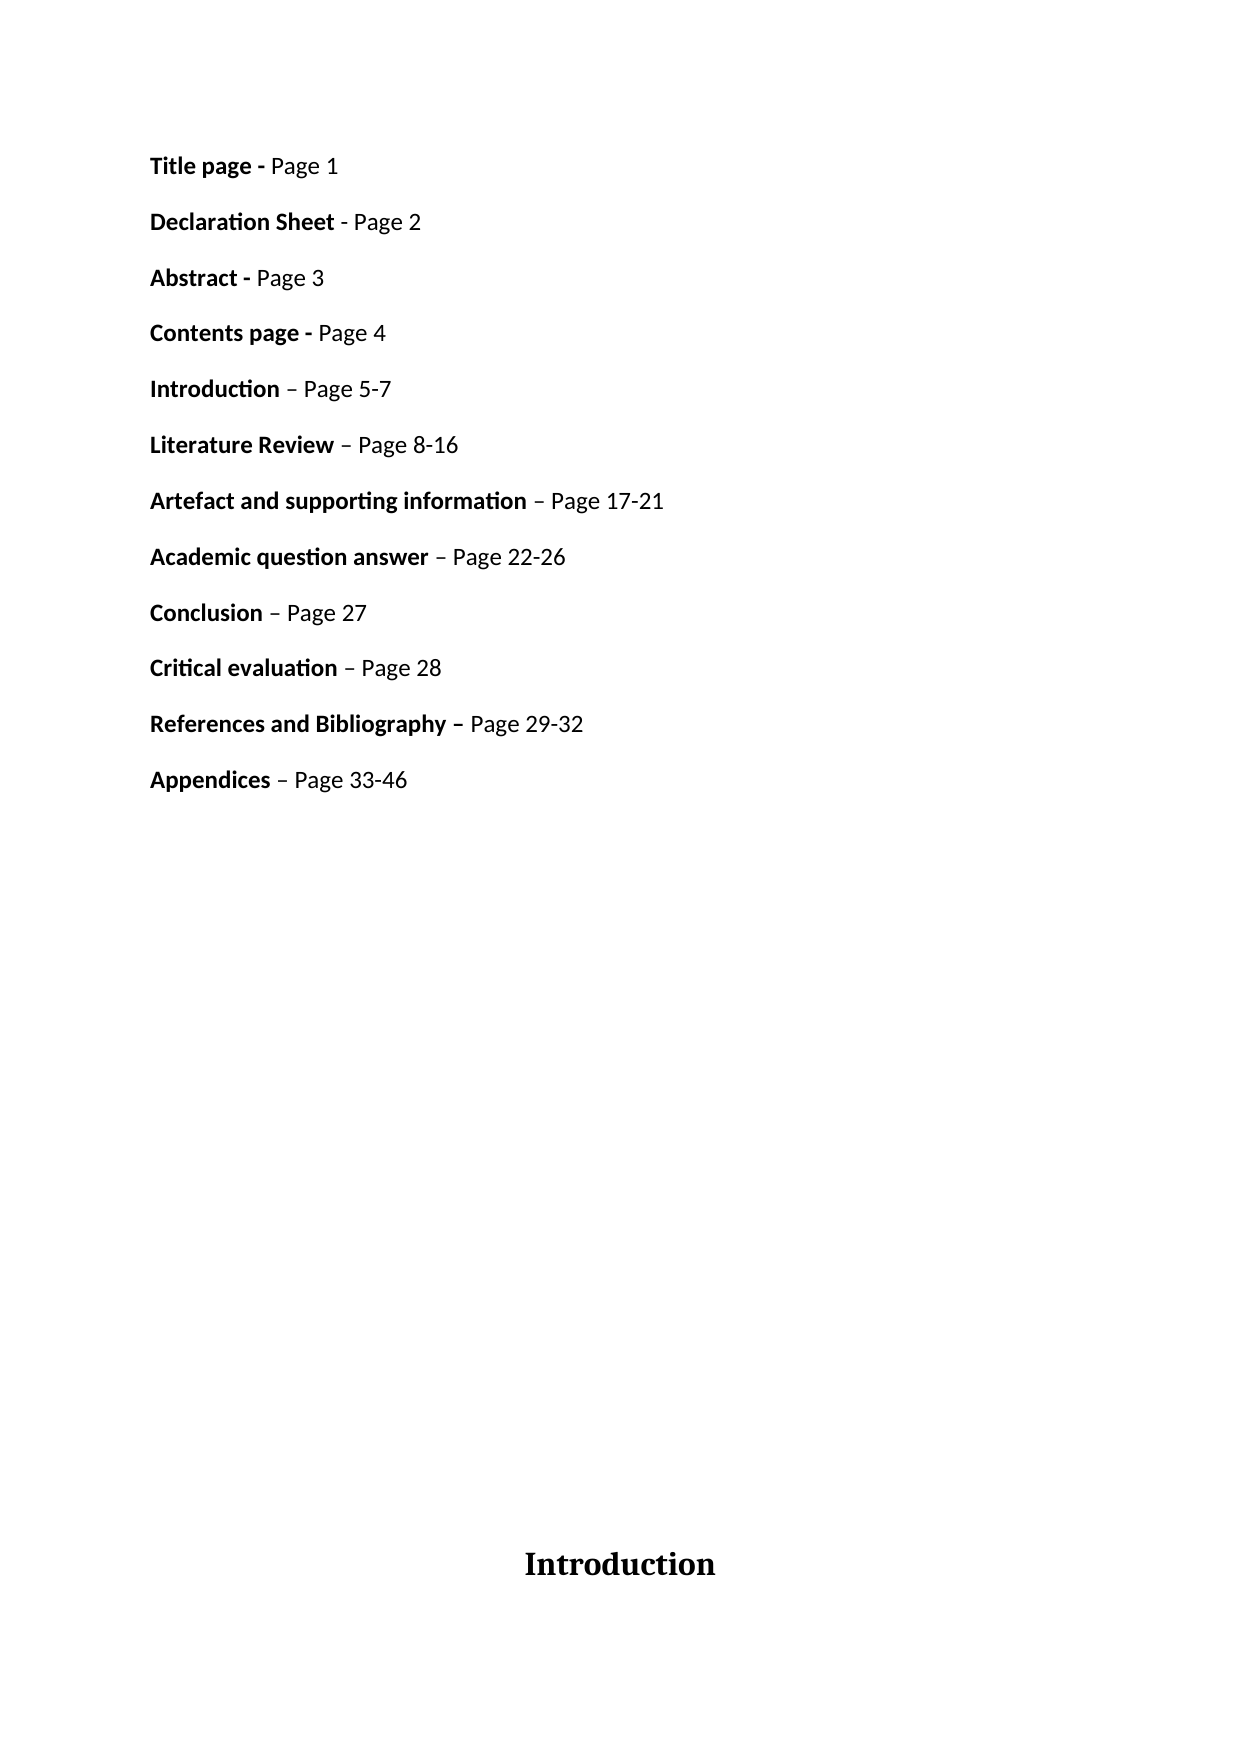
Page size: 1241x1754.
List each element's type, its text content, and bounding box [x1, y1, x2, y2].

text References and Bibliography – Page 29-32 [150, 708, 1090, 739]
text Academic question answer – Page 22-26 [150, 541, 1090, 571]
text Artefact and supporting information – Page 17-21 [150, 485, 1090, 516]
text Introduction [150, 1546, 1090, 1584]
text Declaration Sheet - Page 2 [150, 206, 1090, 236]
text Literature Review – Page 8-16 [150, 429, 1090, 460]
text Critical evaluation – Page 28 [150, 652, 1090, 683]
text Conclusion – Page 27 [150, 597, 1090, 627]
text Abstract - Page 3 [150, 262, 1090, 292]
text Contents page - Page 4 [150, 317, 1090, 348]
text Appendices – Page 33-46 [150, 764, 1090, 795]
text Introduction – Page 5-7 [150, 373, 1090, 404]
text Title page - Page 1 [150, 150, 1090, 181]
